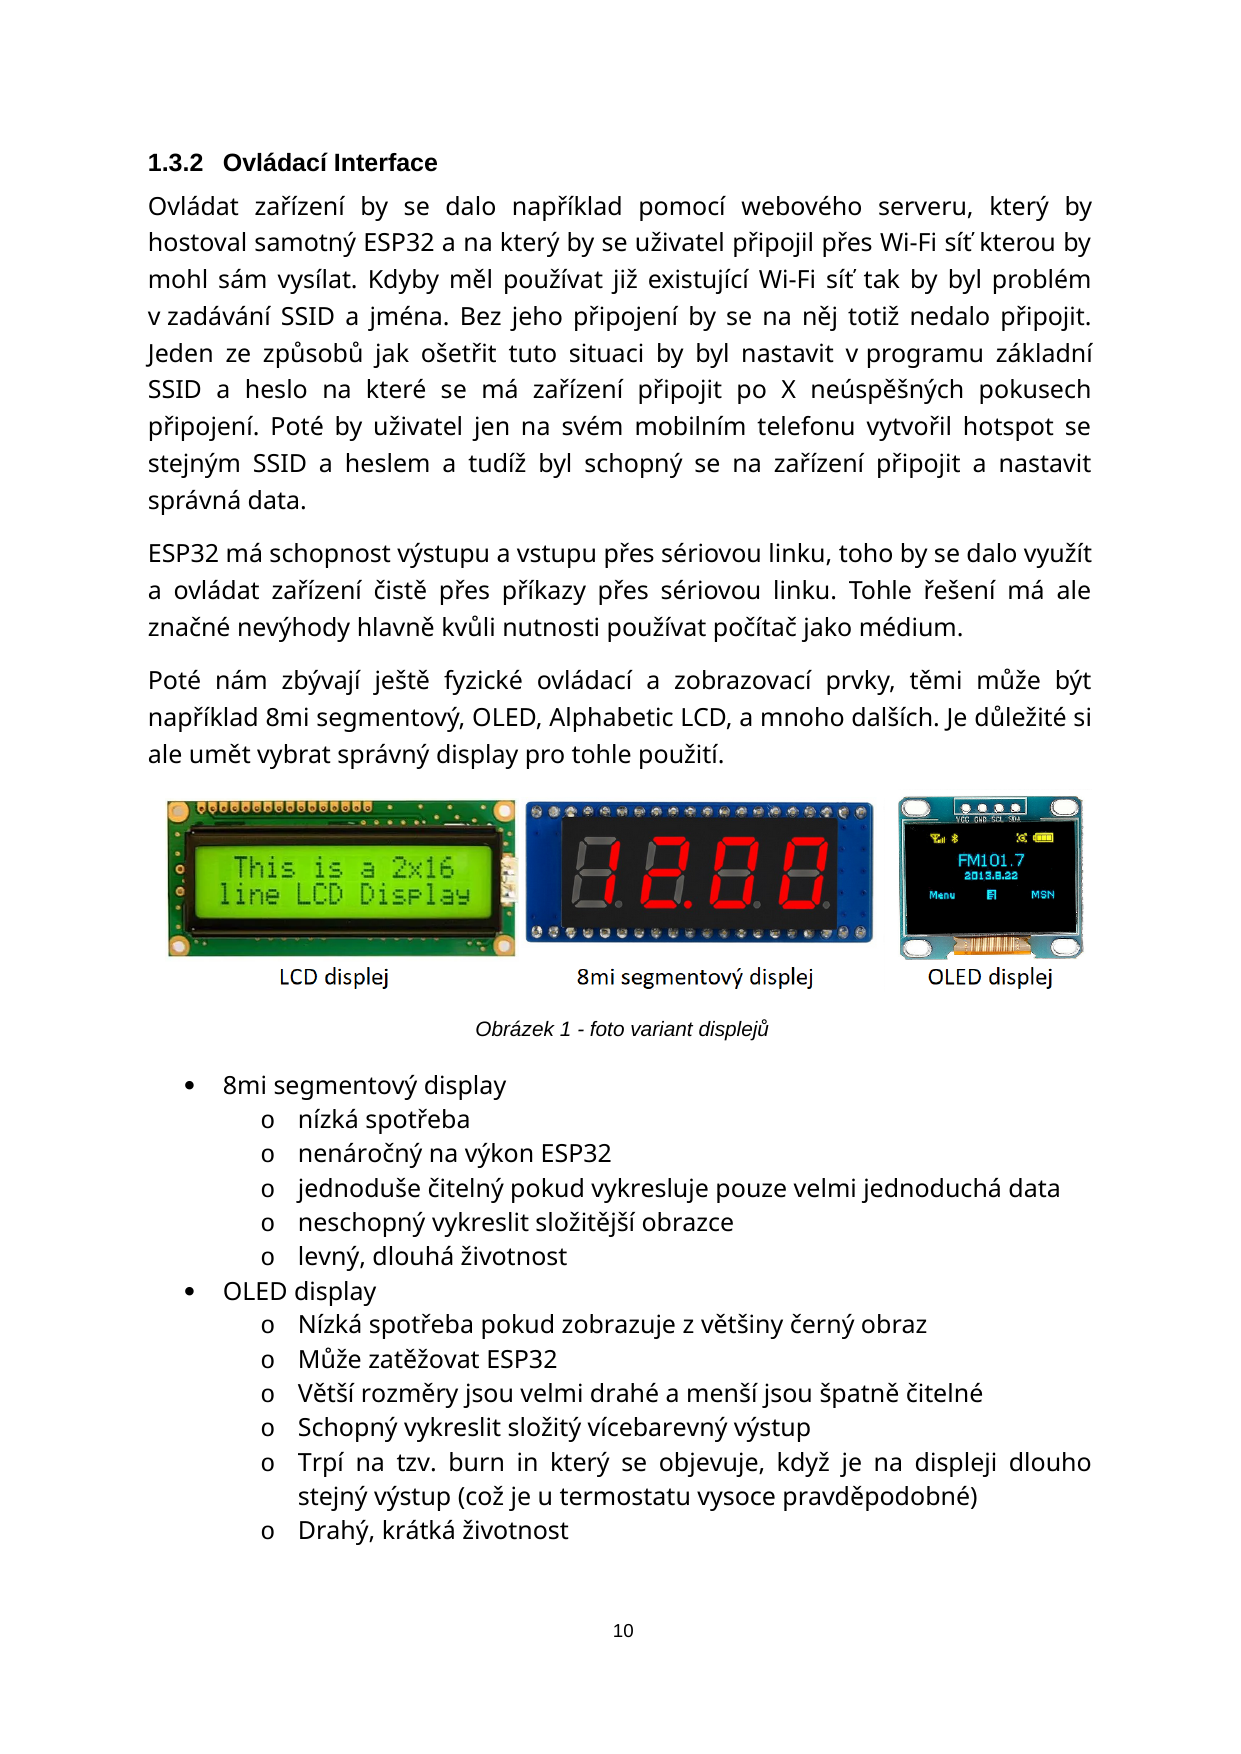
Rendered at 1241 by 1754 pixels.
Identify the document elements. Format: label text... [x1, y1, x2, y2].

list nenáročný na výkon ESP32 [260, 1136, 1093, 1170]
text Ovládat zařízení by se dalo například pomocí webového serveru, který by hostoval samotný ESP32 a na který by se uživatel připojil přes Wi-Fi síť kterou by mohl sám vysílat. Kdyby měl používat již existující Wi-Fi síť tak by byl problém v zadávání SSID a jména. Bez jeho připojení by se na něj totiž nedalo připojit. Jeden ze způsobů jak ošetřit tuto situaci by byl nastavit v programu základní SSID a heslo na které se má zařízení připojit po X neúspěšných pokusech připojení. Poté by uživatel jen na svém mobilním telefonu vytvořil hotspot se stejným SSID a heslem a tudíž byl schopný se na zařízení připojit a nastavit správná data. [148, 188, 1093, 516]
list neschopný vykreslit složitější obrazce [260, 1204, 1093, 1239]
list Větší rozměry jsou velmi drahé a menší jsou špatně čitelné [260, 1376, 1093, 1410]
text ESP32 má schopnost výstupu a vstupu přes sériovou linku, toho by se dalo využít a ovládat zařízení čistě přes příkazy přes sériovou linku. Tohle řešení má ale značné nevýhody hlavně kvůli nutnosti používat počítač jako médium. [148, 536, 1093, 643]
list Může zatěžovat ESP32 [260, 1341, 1093, 1376]
list Schopný vykreslit složitý vícebarevný výstup [260, 1410, 1093, 1444]
list Nízká spotřeba pokud zobrazuje z většiny černý obraz [260, 1307, 1093, 1341]
list nízká spotřeba [260, 1102, 1093, 1136]
list Drahý, krátká životnost [260, 1513, 1093, 1547]
list OLED display [185, 1273, 1093, 1307]
list 8mi segmentový display [185, 1068, 1093, 1102]
text Poté nám zbývají ještě fyzické ovládací a zobrazovací prvky, těmi může být například 8mi segmentový, OLED, Alphabetic LCD, a mnoho dalších. Je důležité si ale umět vybrat správný display pro tohle použití. [148, 663, 1093, 770]
list Trpí na tzv. burn in který se objevuje, když je na displeji dlouho stejný výstup (což je u termostatu vysoce pravděpodobné) [260, 1444, 1093, 1513]
picture [148, 789, 1093, 992]
list jednoduše čitelný pokud vykresluje pouze velmi jednoduchá data [260, 1170, 1093, 1204]
subtitle Ovládací Interface [148, 148, 1093, 176]
list levný, dlouhá životnost [260, 1239, 1093, 1273]
